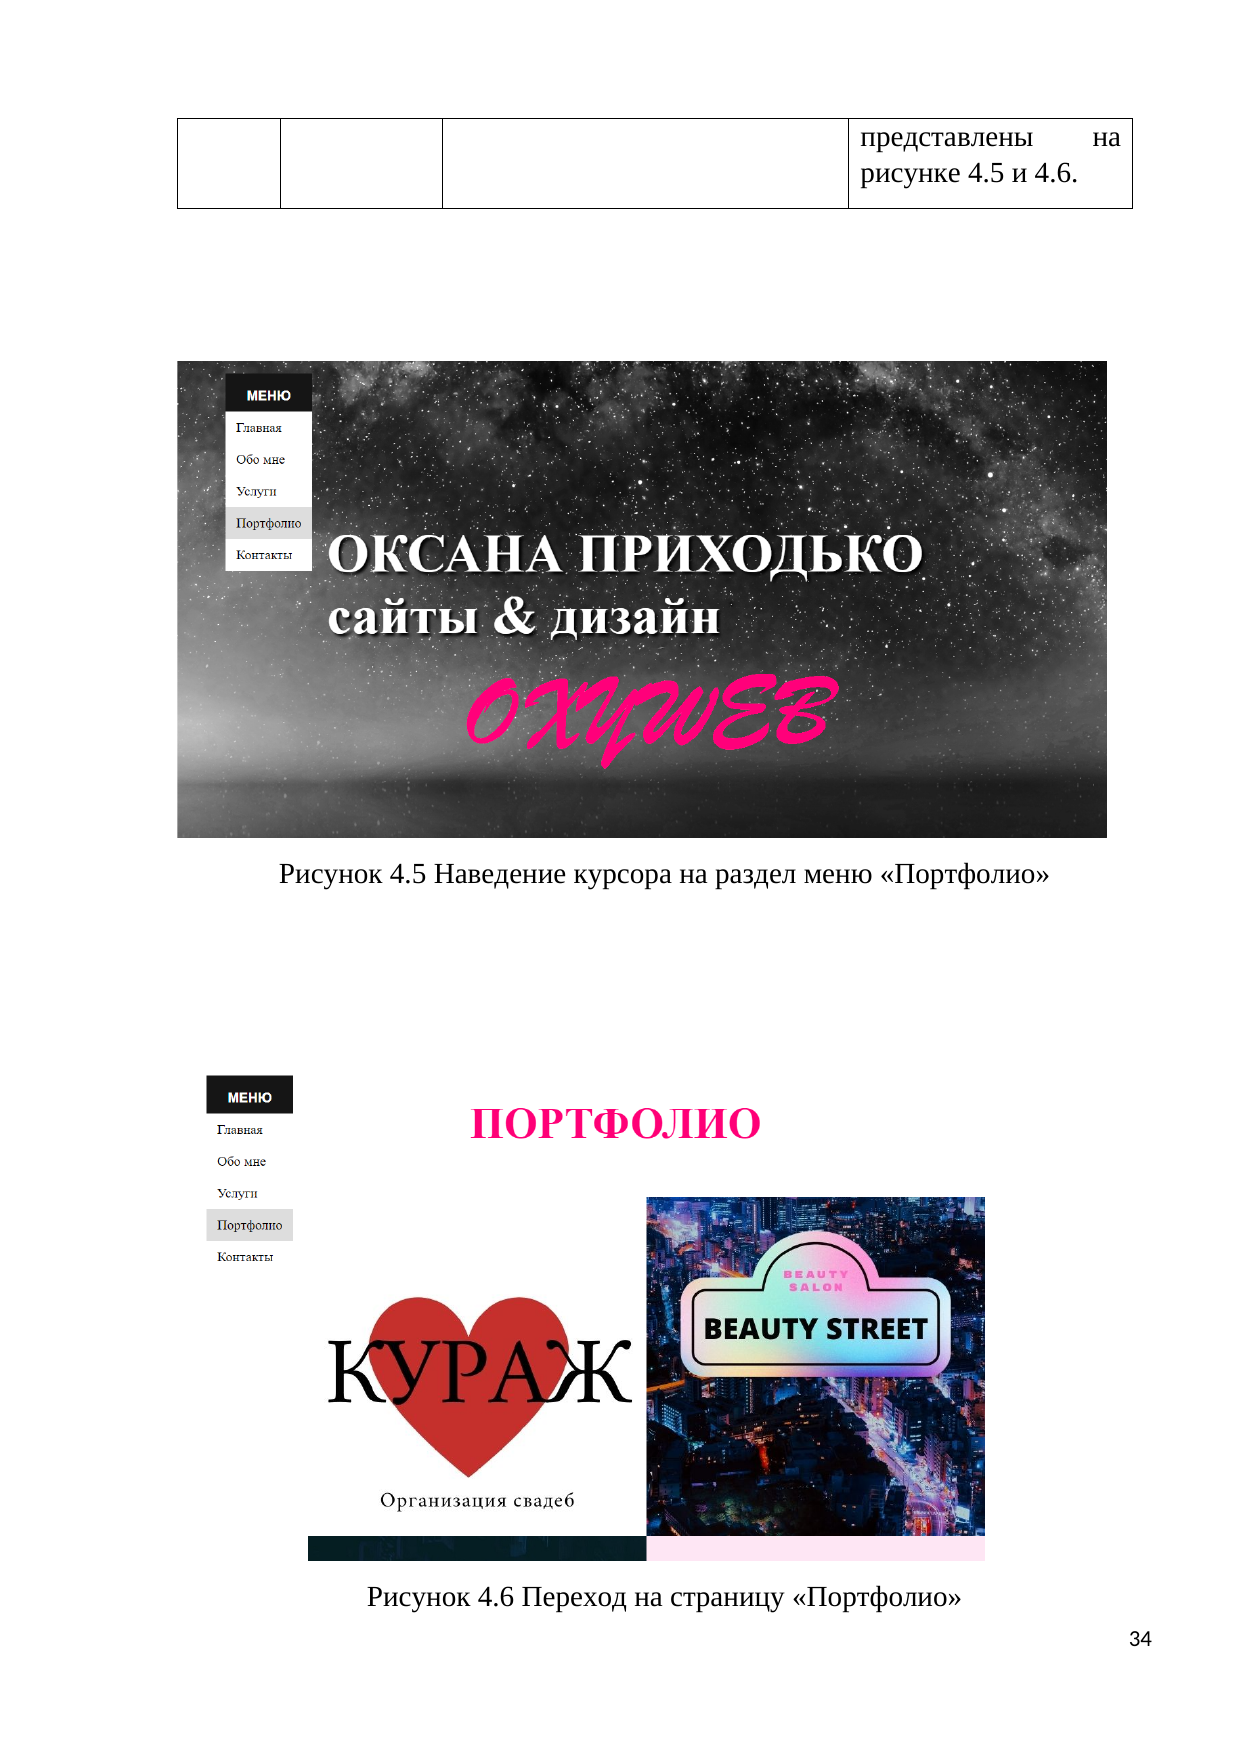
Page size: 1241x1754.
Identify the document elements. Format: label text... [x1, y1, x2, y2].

picture [177, 361, 1107, 838]
picture [177, 1056, 1090, 1561]
text Рисунок 4.6 Переход на страницу «Портфолио» [177, 1579, 1152, 1613]
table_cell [849, 119, 1132, 208]
text Рисунок 4.5 Наведение курсора на раздел меню «Портфолио» [177, 857, 1152, 890]
